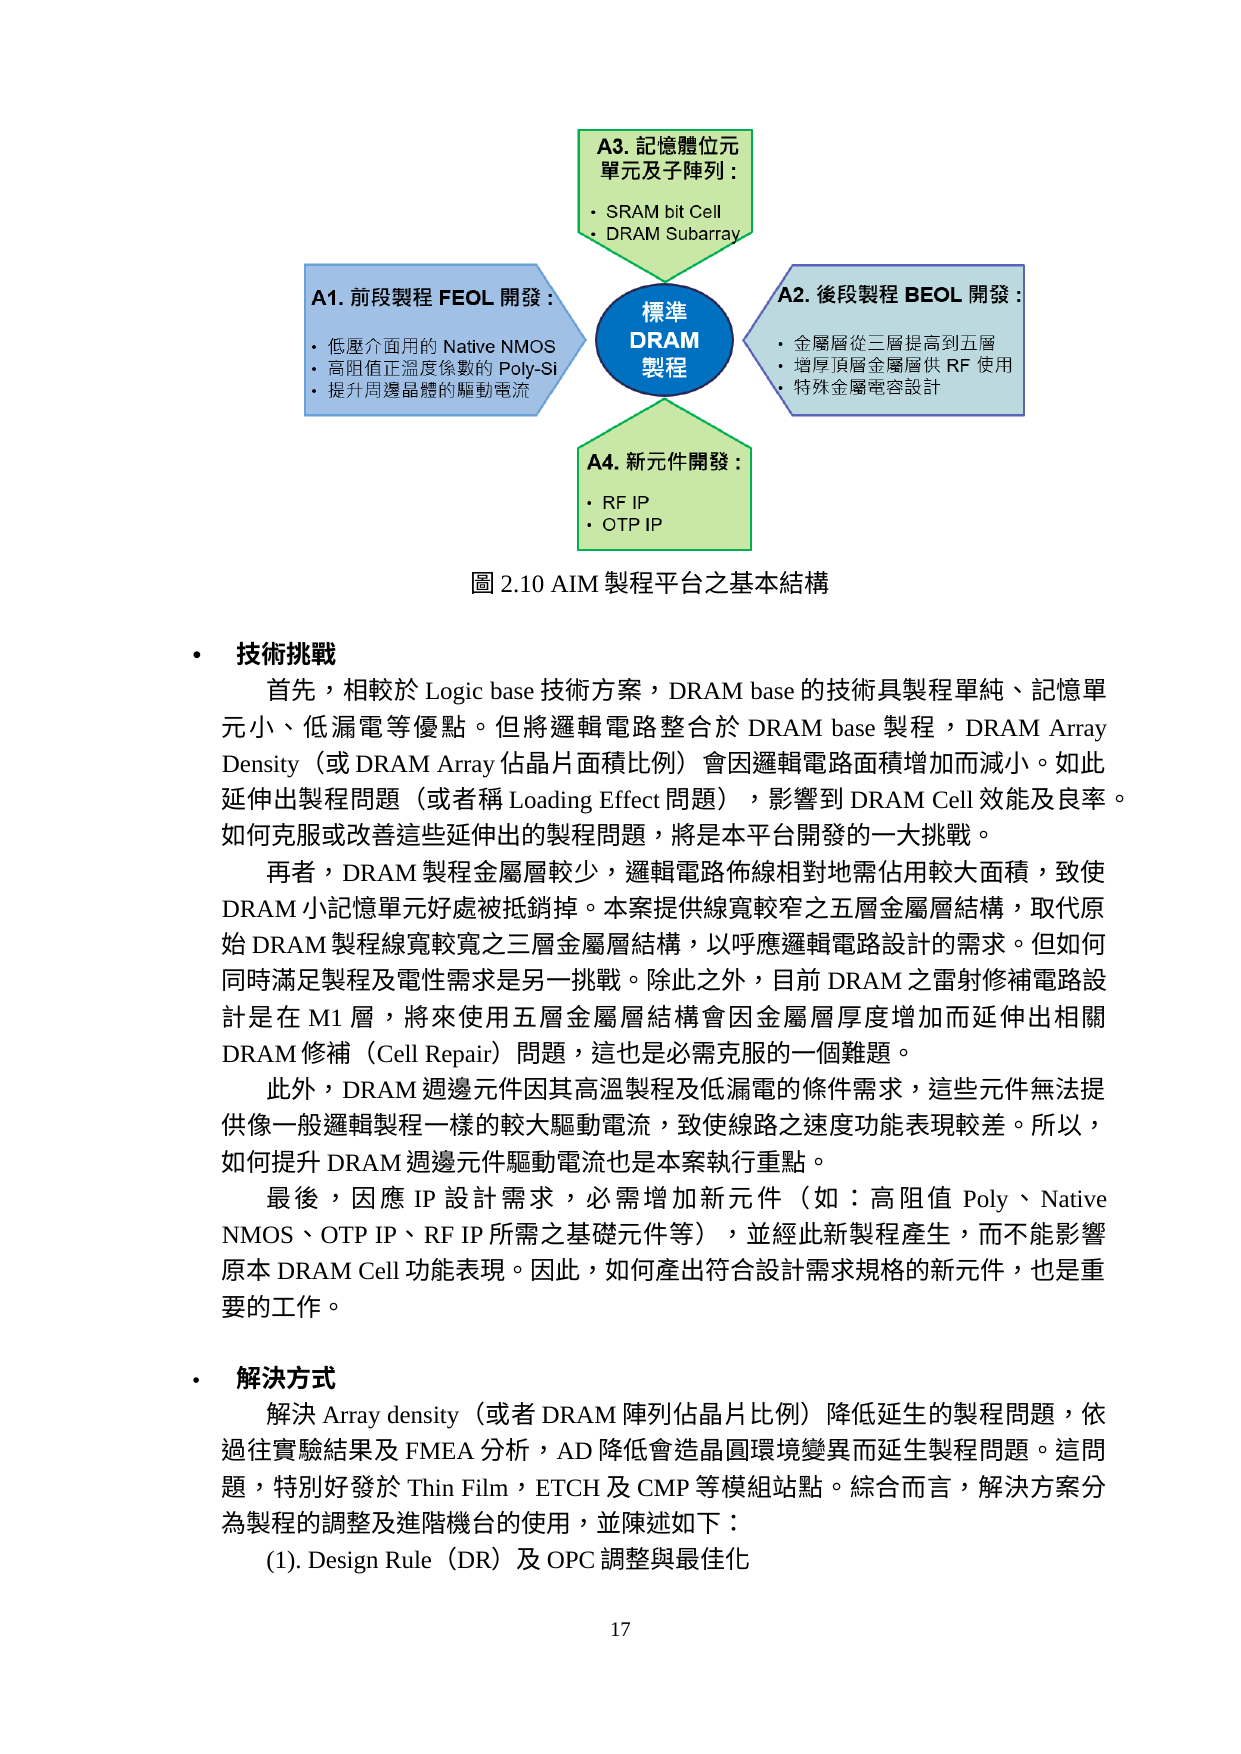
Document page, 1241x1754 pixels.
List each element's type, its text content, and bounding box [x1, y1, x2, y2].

text 最後，因應IP設計需求，必需增加新元件（如：高阻值Poly、Native NMOS、OTP IP、RF IP所需之基礎元件等），並經此新製程產生，而不能影響原本DRAM Cell功能表現。因此，如何產出符合設計需求規格的新元件，也是重要的工作。 [222, 1178, 1107, 1323]
text 解決Array density（或者DRAM陣列佔晶片比例）降低延生的製程問題，依過往實驗結果及FMEA分析，AD降低會造晶圓環境變異而延生製程問題。這問題，特別好發於Thin Film，ETCH及CMP等模組站點。綜合而言，解決方案分為製程的調整及進階機台的使用，並陳述如下： [222, 1394, 1107, 1539]
picture [293, 124, 1036, 557]
list 解決方式 [192, 1358, 1107, 1394]
list 技術挑戰 [192, 634, 1107, 671]
text 再者，DRAM製程金屬層較少，邏輯電路佈線相對地需佔用較大面積，致使DRAM小記憶單元好處被抵銷掉。本案提供線寬較窄之五層金屬層結構，取代原始DRAM製程線寬較寬之三層金屬層結構，以呼應邏輯電路設計的需求。但如何同時滿足製程及電性需求是另一挑戰。除此之外，目前DRAM之雷射修補電路設計是在M1層，將來使用五層金屬層結構會因金屬層厚度增加而延伸出相關DRAM修補（Cell Repair）問題，這也是必需克服的一個難題。 [222, 852, 1107, 1069]
text 首先，相較於Logic base技術方案，DRAM base的技術具製程單純、記憶單元小、低漏電等優點。但將邏輯電路整合於DRAM base製程，DRAM Array Density（或DRAM Array佔晶片面積比例）會因邏輯電路面積增加而減小。如此延伸出製程問題（或者稱Loading Effect問題），影響到DRAM Cell效能及良率。如何克服或改善這些延伸出的製程問題，將是本平台開發的一大挑戰。 [222, 671, 1107, 852]
text 此外，DRAM週邊元件因其高溫製程及低漏電的條件需求，這些元件無法提供像一般邏輯製程一樣的較大驅動電流，致使線路之速度功能表現較差。所以，如何提升DRAM週邊元件驅動電流也是本案執行重點。 [222, 1069, 1107, 1178]
text 圖2.10 AIM製程平台之基本結構 [192, 563, 1107, 599]
text (1). Design Rule（DR）及OPC調整與最佳化 [222, 1539, 1107, 1576]
